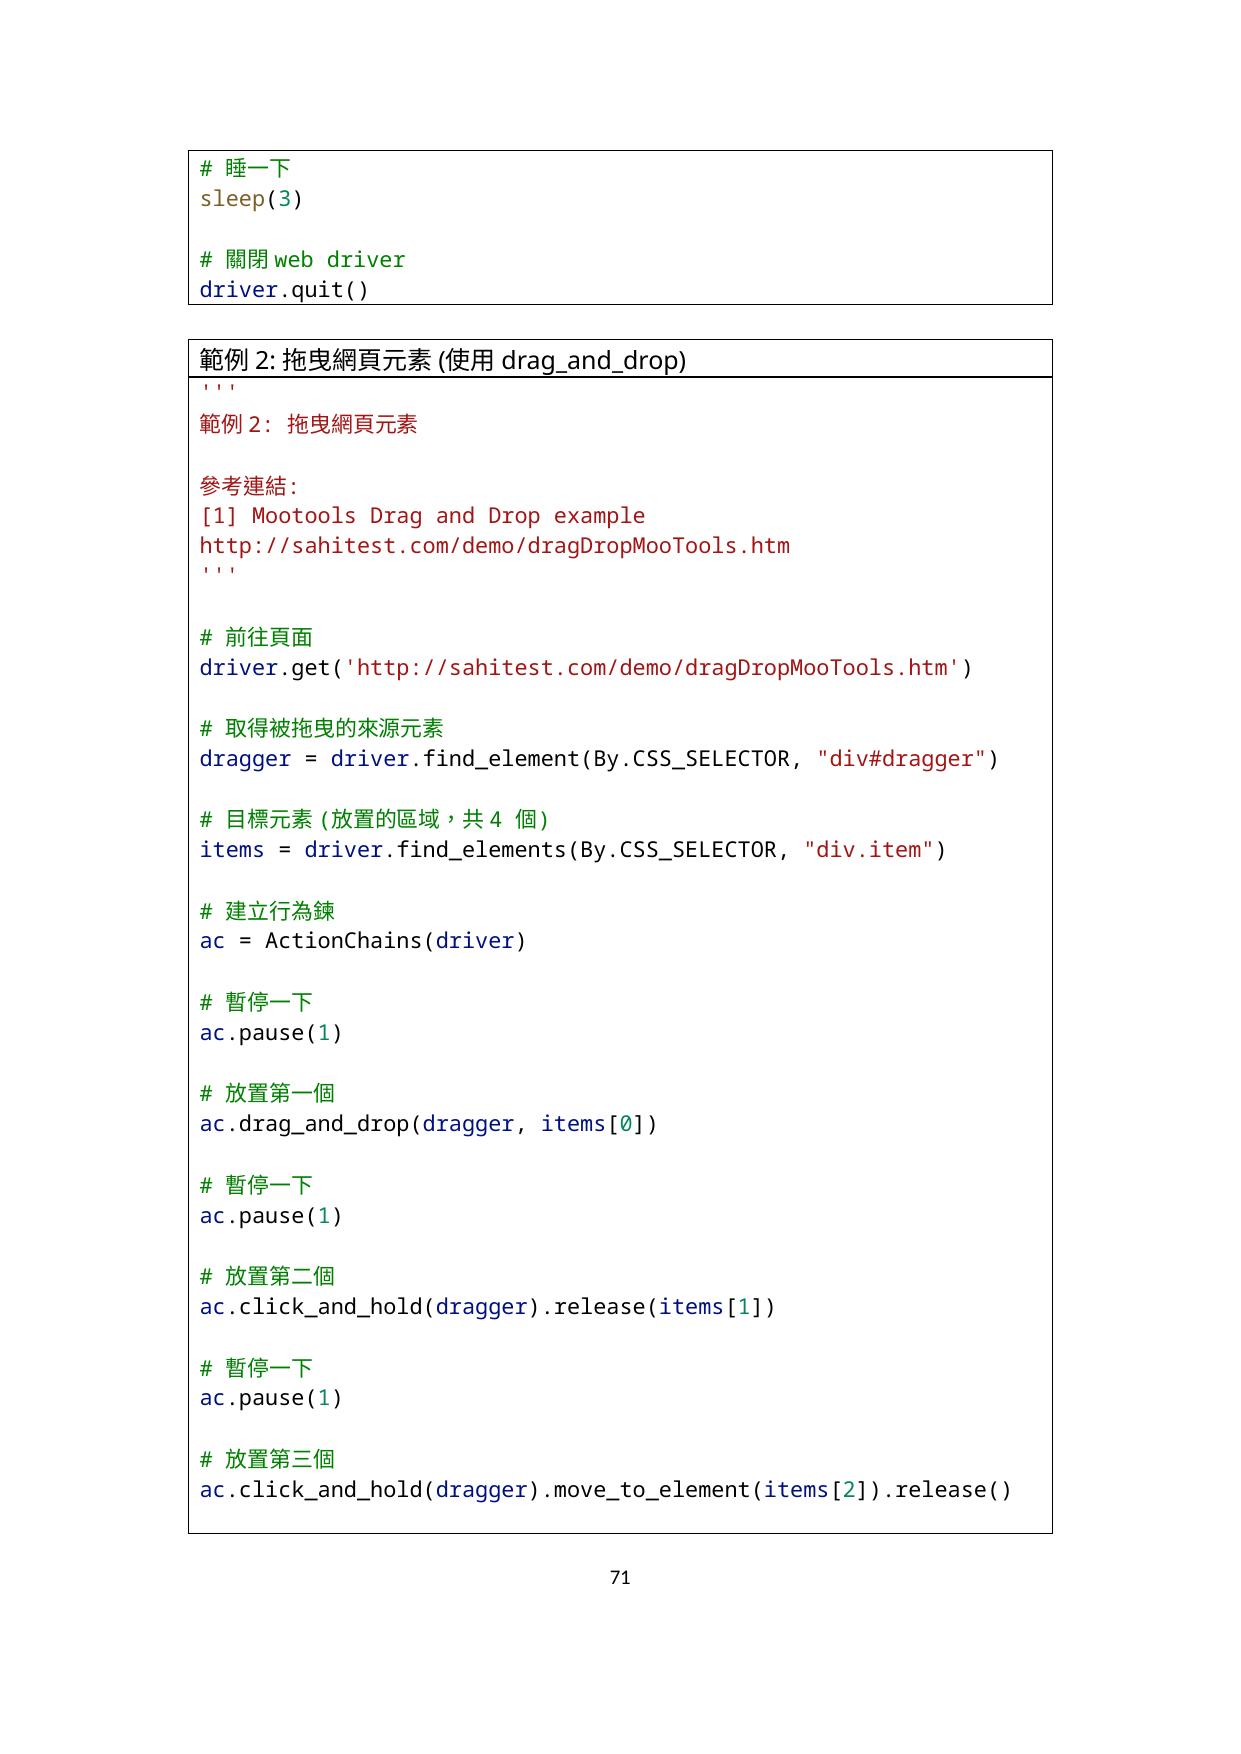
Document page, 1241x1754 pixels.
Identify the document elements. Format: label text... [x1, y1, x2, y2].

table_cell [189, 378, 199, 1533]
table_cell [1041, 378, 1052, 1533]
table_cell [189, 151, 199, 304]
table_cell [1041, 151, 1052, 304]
table_header 範例 2: 拖曳網頁元素 (使用 drag_and_drop) [189, 340, 1052, 376]
